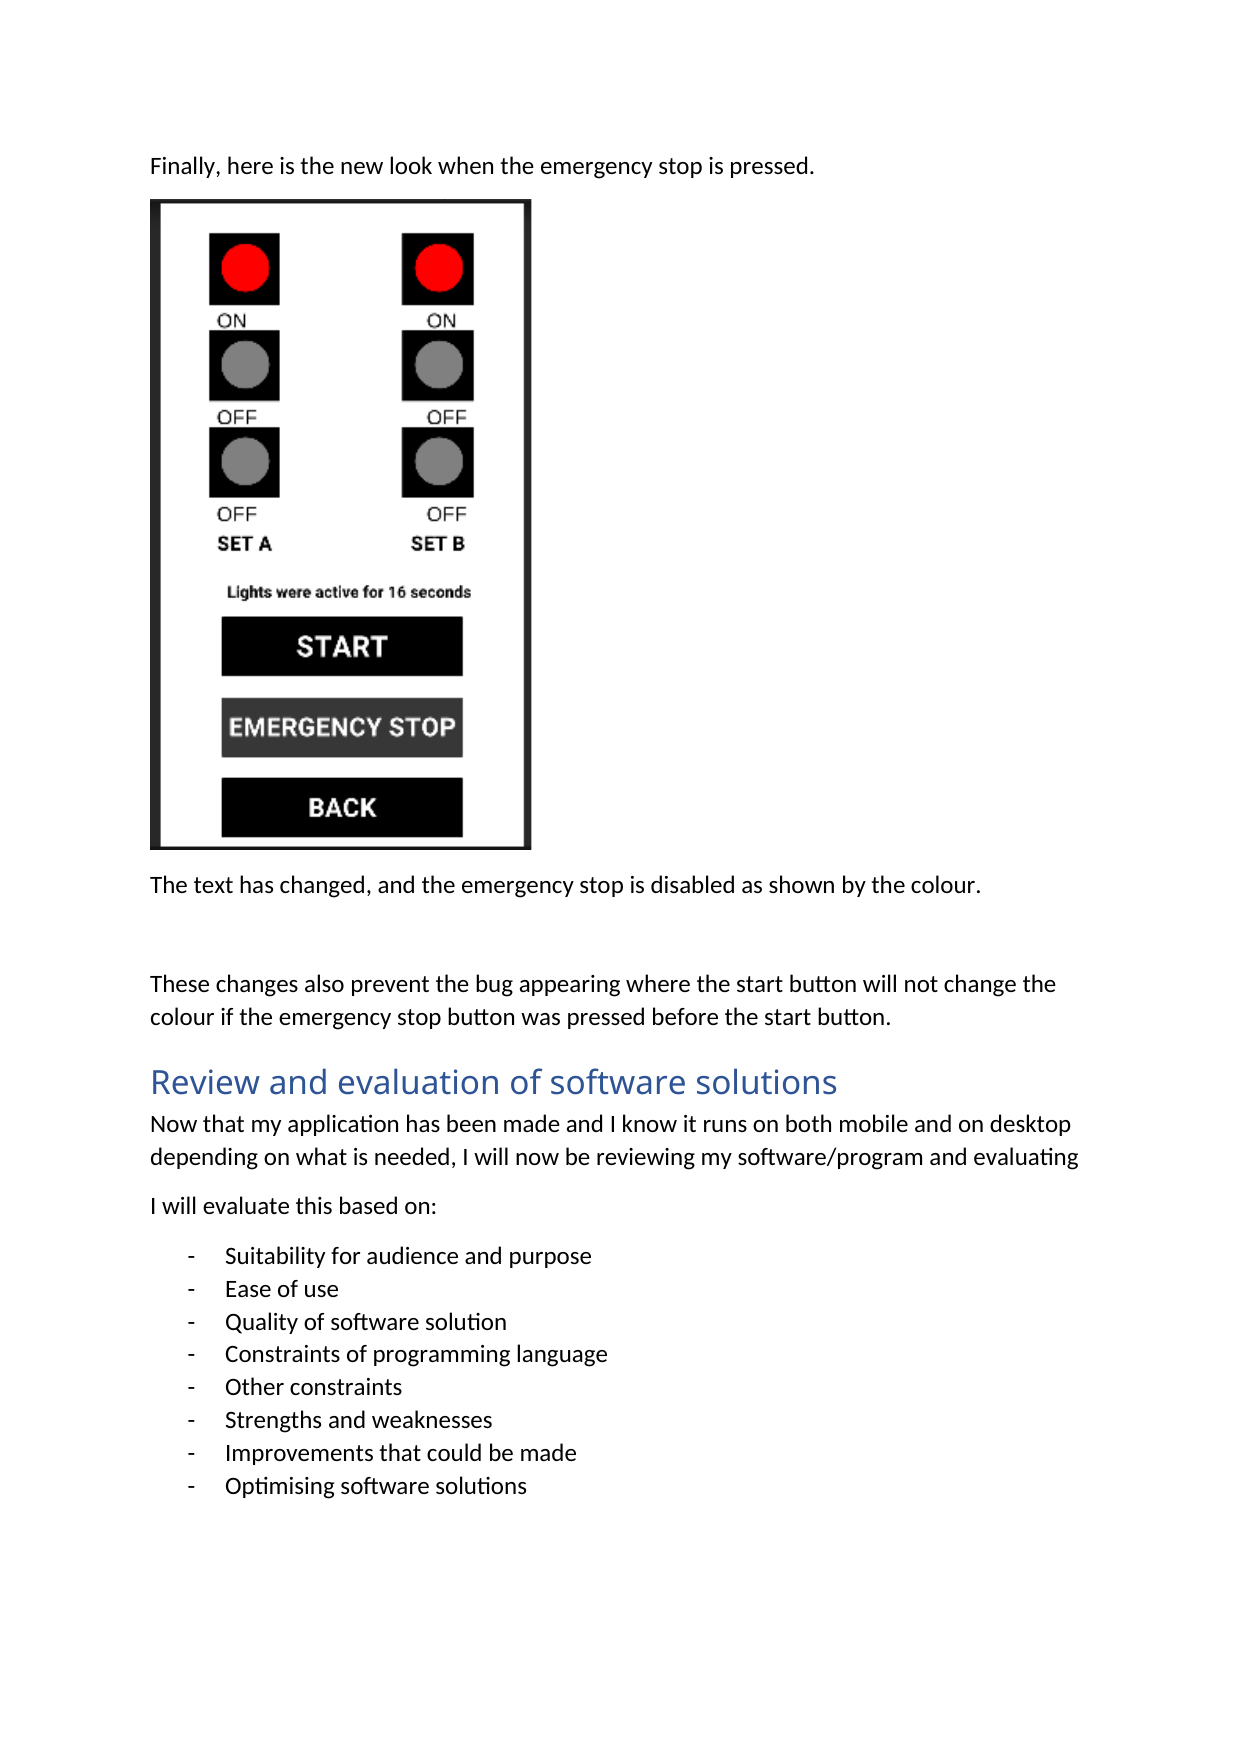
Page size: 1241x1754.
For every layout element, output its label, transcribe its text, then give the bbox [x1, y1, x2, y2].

list Constraints of programming language [187, 1338, 1090, 1369]
list Suitability for audience and purpose [187, 1240, 1090, 1270]
list Ease of use [187, 1273, 1090, 1303]
picture [150, 199, 532, 850]
list Other constraints [187, 1371, 1090, 1402]
list Improvements that could be made [187, 1437, 1090, 1468]
list Optimising software solutions [187, 1470, 1090, 1501]
text The text has changed, and the emergency stop is disabled as shown by the colour. [150, 869, 1090, 899]
text These changes also prevent the bug appearing where the start button will not change the colour if the emergency stop button was pressed before the start button. [150, 968, 1090, 1031]
text Now that my application has been made and I know it runs on both mobile and on desktop depending on what is needed, I will now be reviewing my software/program and evaluating [150, 1108, 1090, 1171]
text Finally, here is the new look when the emergency stop is pressed. [150, 150, 1090, 181]
subtitle Review and evaluation of software solutions [150, 1059, 1090, 1104]
list Quality of software solution [187, 1306, 1090, 1336]
text I will evaluate this based on: [150, 1190, 1090, 1221]
list Strengths and weaknesses [187, 1404, 1090, 1435]
